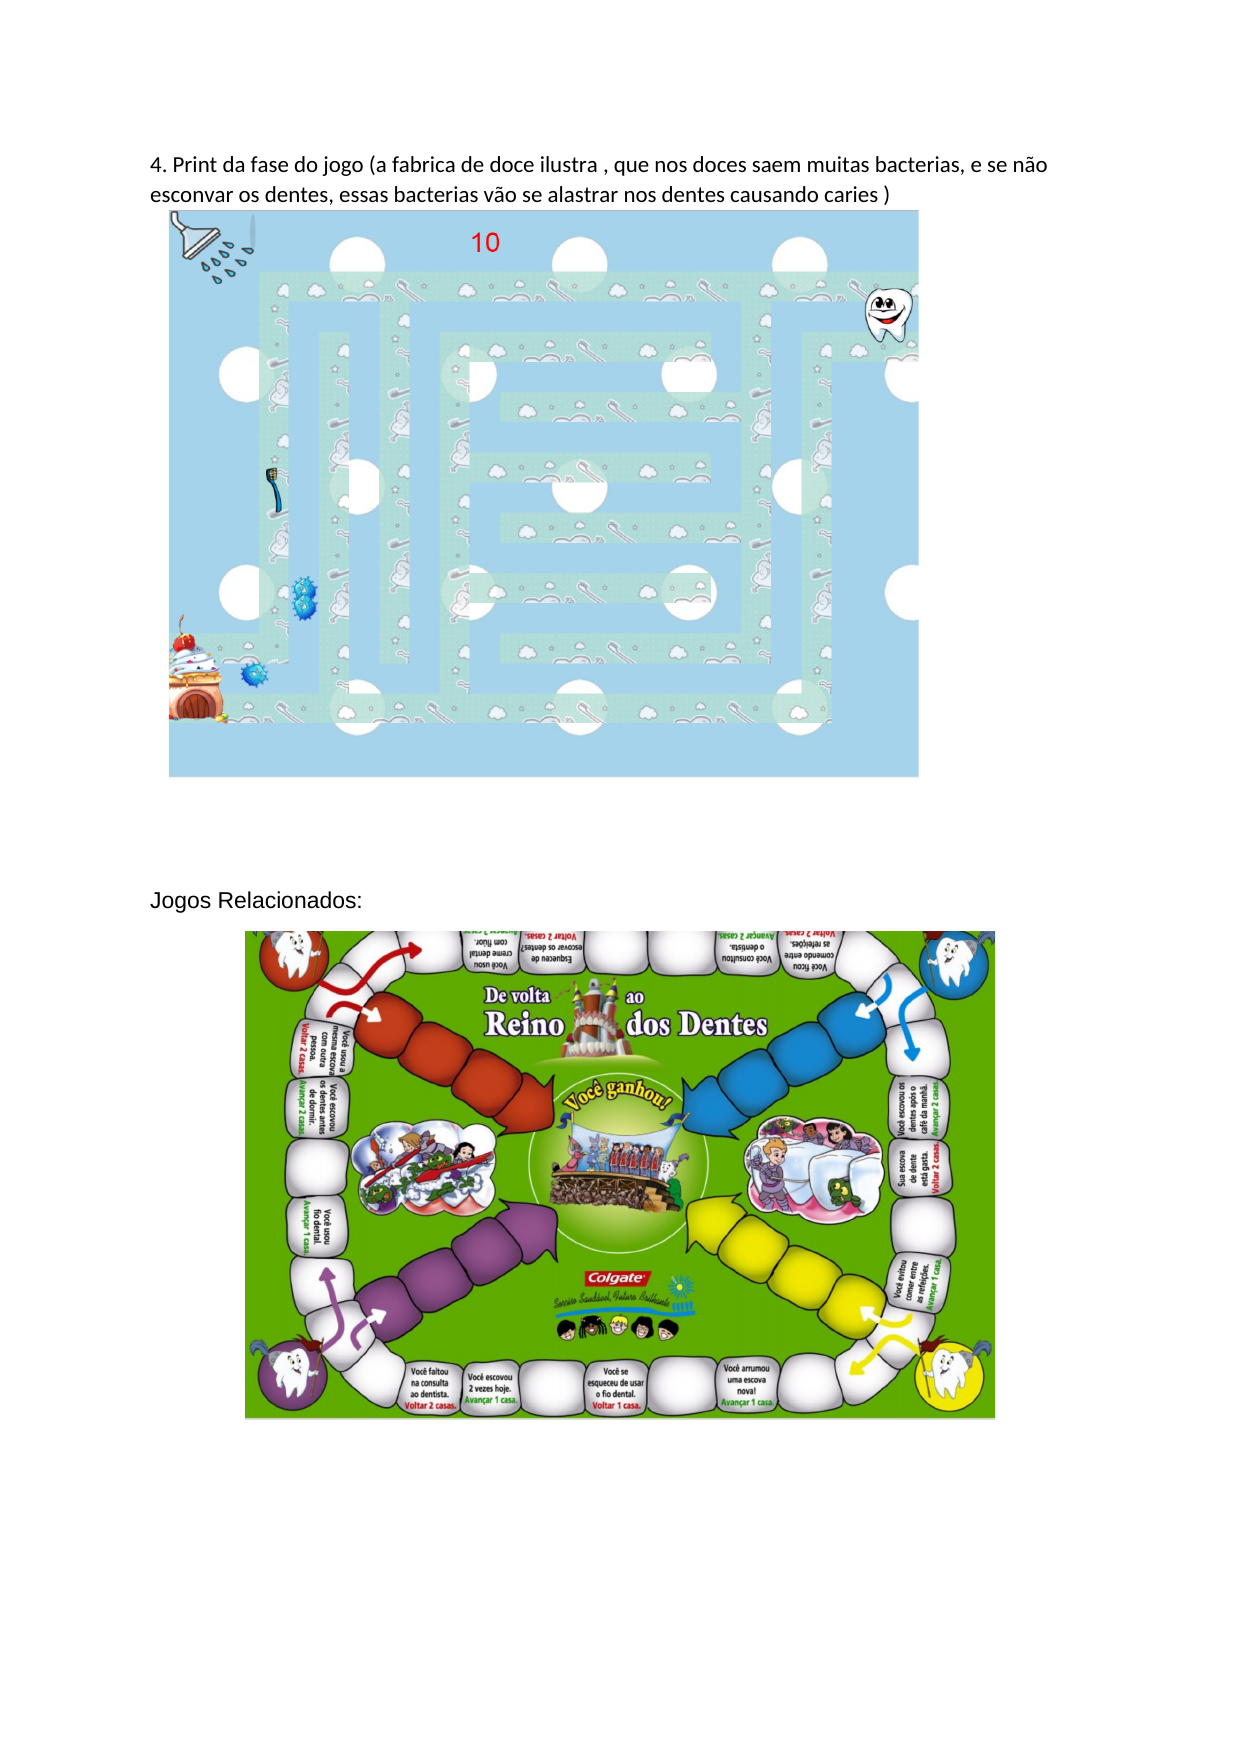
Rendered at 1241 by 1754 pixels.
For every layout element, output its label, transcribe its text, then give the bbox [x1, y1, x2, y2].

text Jogos Relacionados: [150, 887, 1090, 913]
text 4. Print da fase do jogo (a fabrica de doce ilustra , que nos doces saem muitas bacterias, e se não esconvar os dentes, essas bacterias vão se alastrar nos dentes causando caries ) [150, 150, 1090, 778]
